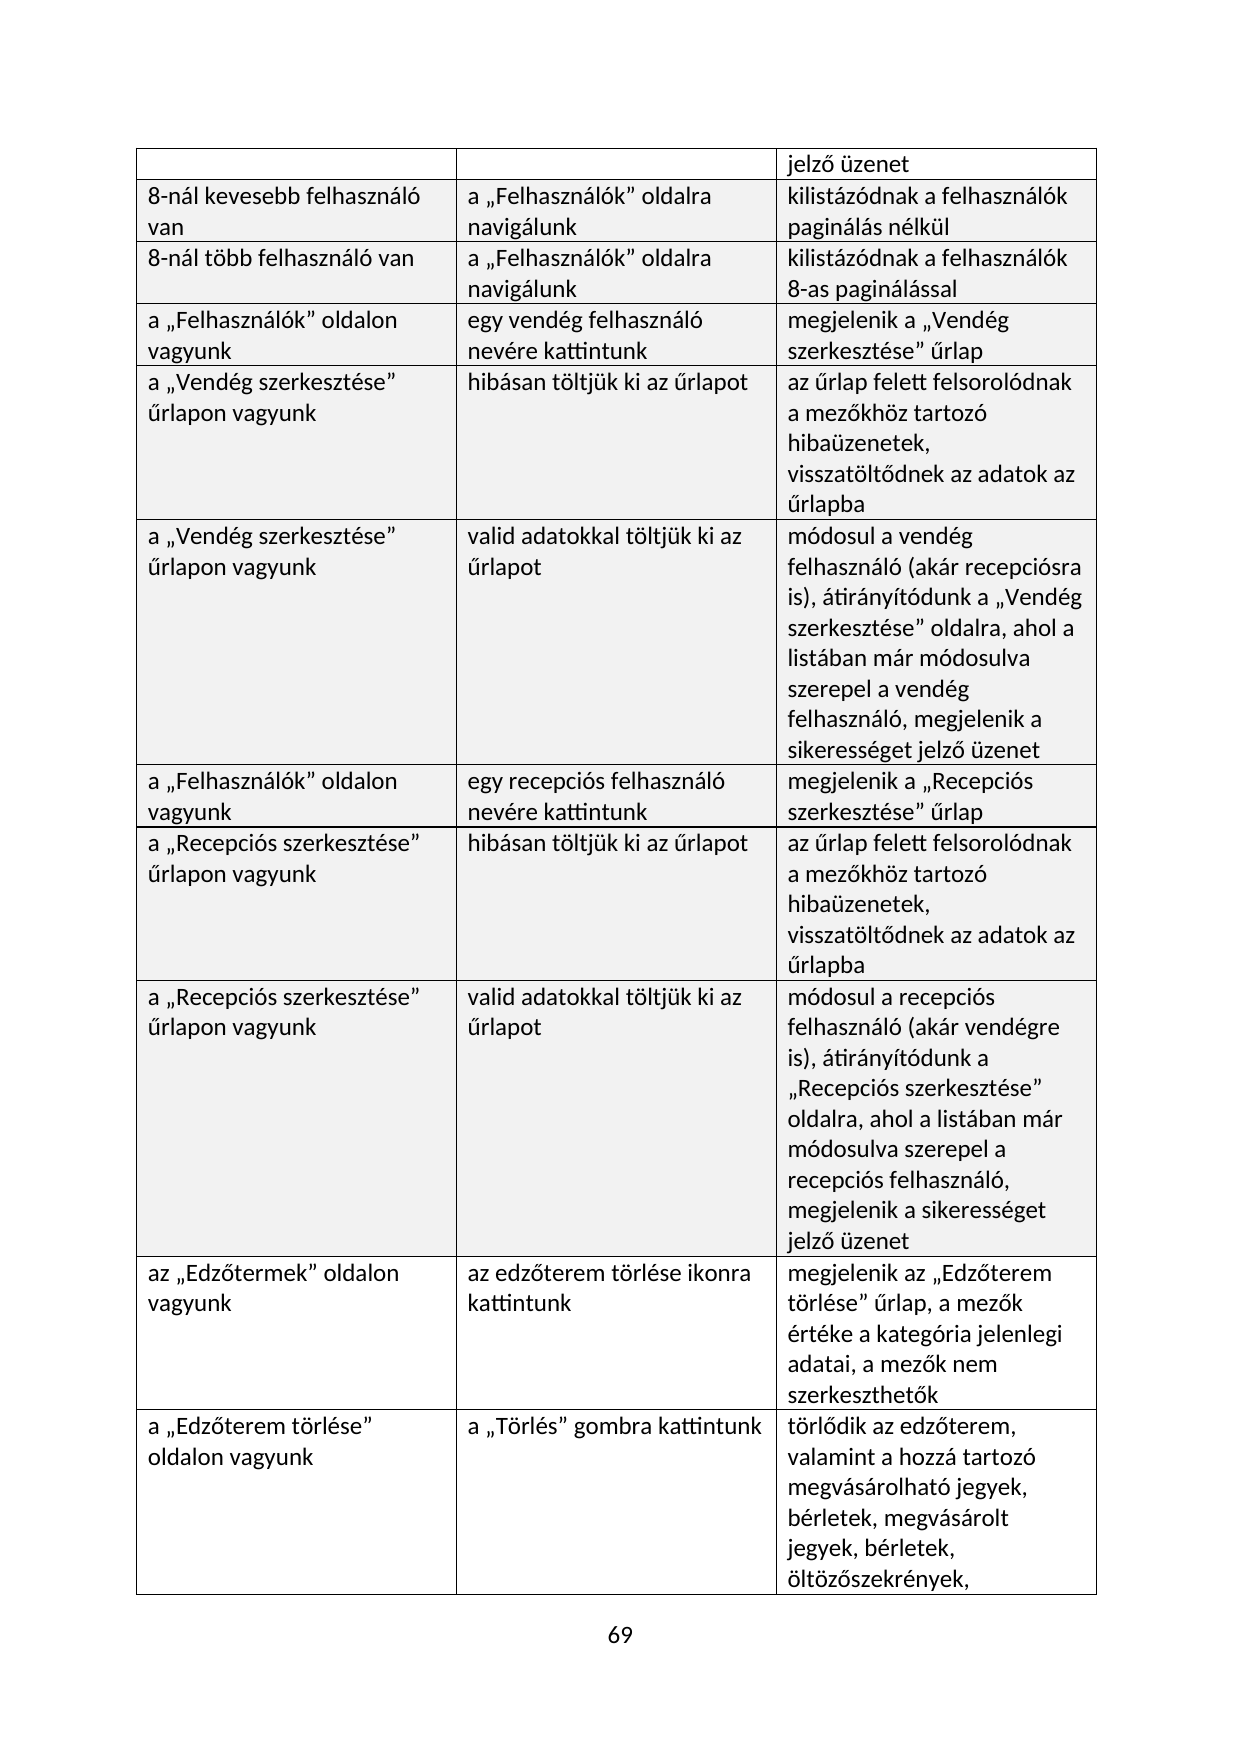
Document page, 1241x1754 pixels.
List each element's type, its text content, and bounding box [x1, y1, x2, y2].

table_cell kilistázódnak a felhasználók paginálás nélkül [777, 180, 1096, 241]
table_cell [137, 1410, 456, 1593]
table_cell megjelenik a „Vendég szerkesztése” űrlap [777, 304, 1096, 365]
table_cell a „Felhasználók” oldalon vagyunk [137, 304, 456, 365]
table_cell az űrlap felett felsorolódnak a mezőkhöz tartozó hibaüzenetek, visszatöltődnek az adatok az űrlapba [777, 828, 1096, 980]
table_cell az „Edzőtermek” oldalon vagyunk [137, 1257, 456, 1409]
table_cell hibásan töltjük ki az űrlapot [457, 366, 776, 519]
table_cell a „Vendég szerkesztése” űrlapon vagyunk [137, 366, 456, 519]
table_cell 8-nál több felhasználó van [137, 242, 456, 303]
table_cell a „Recepciós szerkesztése” űrlapon vagyunk [137, 981, 456, 1256]
table_cell a „Felhasználók” oldalra navigálunk [457, 242, 776, 303]
table_cell egy recepciós felhasználó nevére kattintunk [457, 765, 776, 826]
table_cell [777, 1410, 1096, 1593]
table_cell valid adatokkal töltjük ki az űrlapot [457, 520, 776, 764]
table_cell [457, 1410, 776, 1593]
table_cell a „Felhasználók” oldalon vagyunk [137, 765, 456, 826]
table_cell egy vendég felhasználó nevére kattintunk [457, 304, 776, 365]
table_cell megjelenik az „Edzőterem törlése” űrlap, a mezők értéke a kategória jelenlegi adatai, a mezők nem szerkeszthetők [777, 1257, 1096, 1409]
table_cell módosul a vendég felhasználó (akár recepciósra is), átirányítódunk a „Vendég szerkesztése” oldalra, ahol a listában már módosulva szerepel a vendég felhasználó, megjelenik a sikerességet jelző üzenet [777, 520, 1096, 764]
table_cell az edzőterem törlése ikonra kattintunk [457, 1257, 776, 1409]
table_cell módosul a recepciós felhasználó (akár vendégre is), átirányítódunk a „Recepciós szerkesztése” oldalra, ahol a listában már módosulva szerepel a recepciós felhasználó, megjelenik a sikerességet jelző üzenet [777, 981, 1096, 1256]
table_cell a „Recepciós szerkesztése” űrlapon vagyunk [137, 828, 456, 980]
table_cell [777, 149, 1096, 179]
table_cell megjelenik a „Recepciós szerkesztése” űrlap [777, 765, 1096, 826]
table_cell hibásan töltjük ki az űrlapot [457, 828, 776, 980]
table_cell 8-nál kevesebb felhasználó van [137, 180, 456, 241]
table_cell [457, 149, 776, 179]
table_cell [137, 149, 456, 179]
table_cell a „Vendég szerkesztése” űrlapon vagyunk [137, 520, 456, 764]
table_cell valid adatokkal töltjük ki az űrlapot [457, 981, 776, 1256]
table_cell a „Felhasználók” oldalra navigálunk [457, 180, 776, 241]
table_cell az űrlap felett felsorolódnak a mezőkhöz tartozó hibaüzenetek, visszatöltődnek az adatok az űrlapba [777, 366, 1096, 519]
table_cell kilistázódnak a felhasználók 8-as paginálással [777, 242, 1096, 303]
